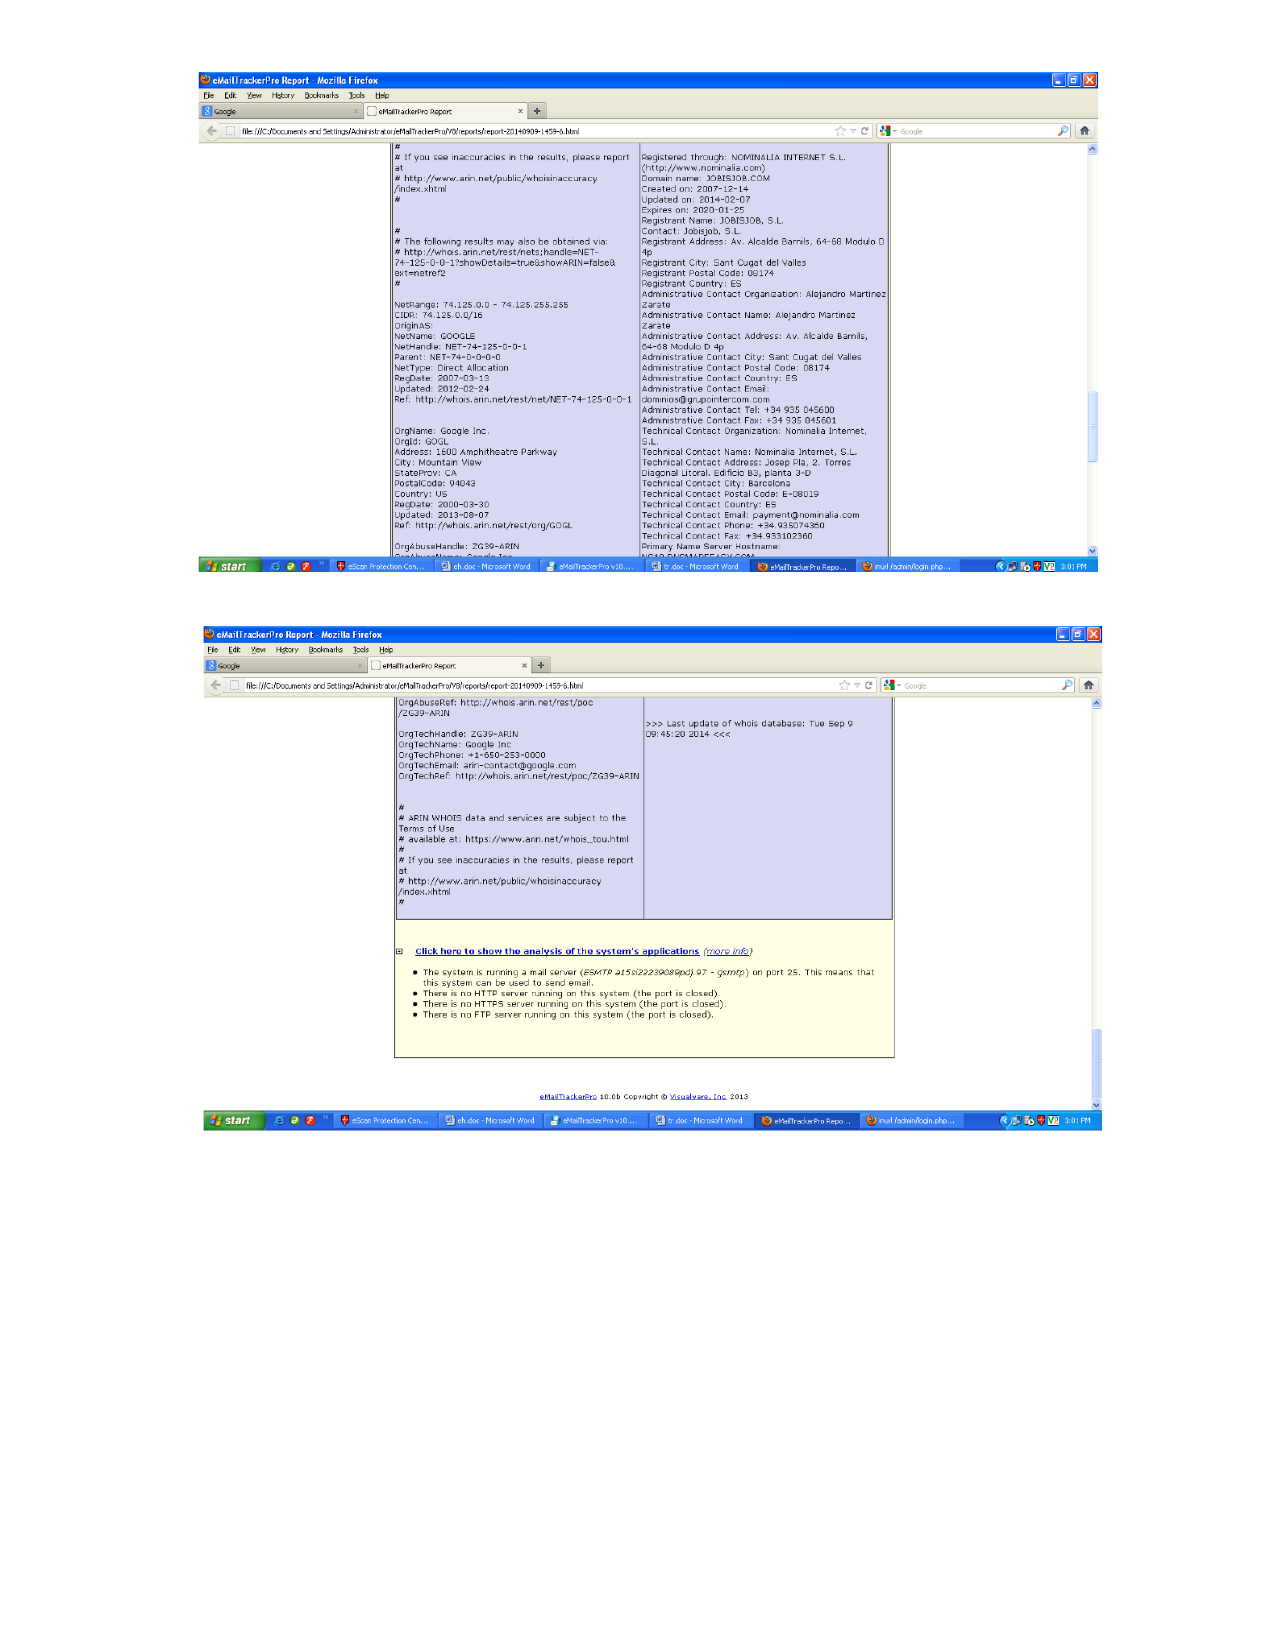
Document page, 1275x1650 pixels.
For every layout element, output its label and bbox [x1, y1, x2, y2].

picture [197, 70, 1124, 572]
picture [203, 624, 1118, 1133]
